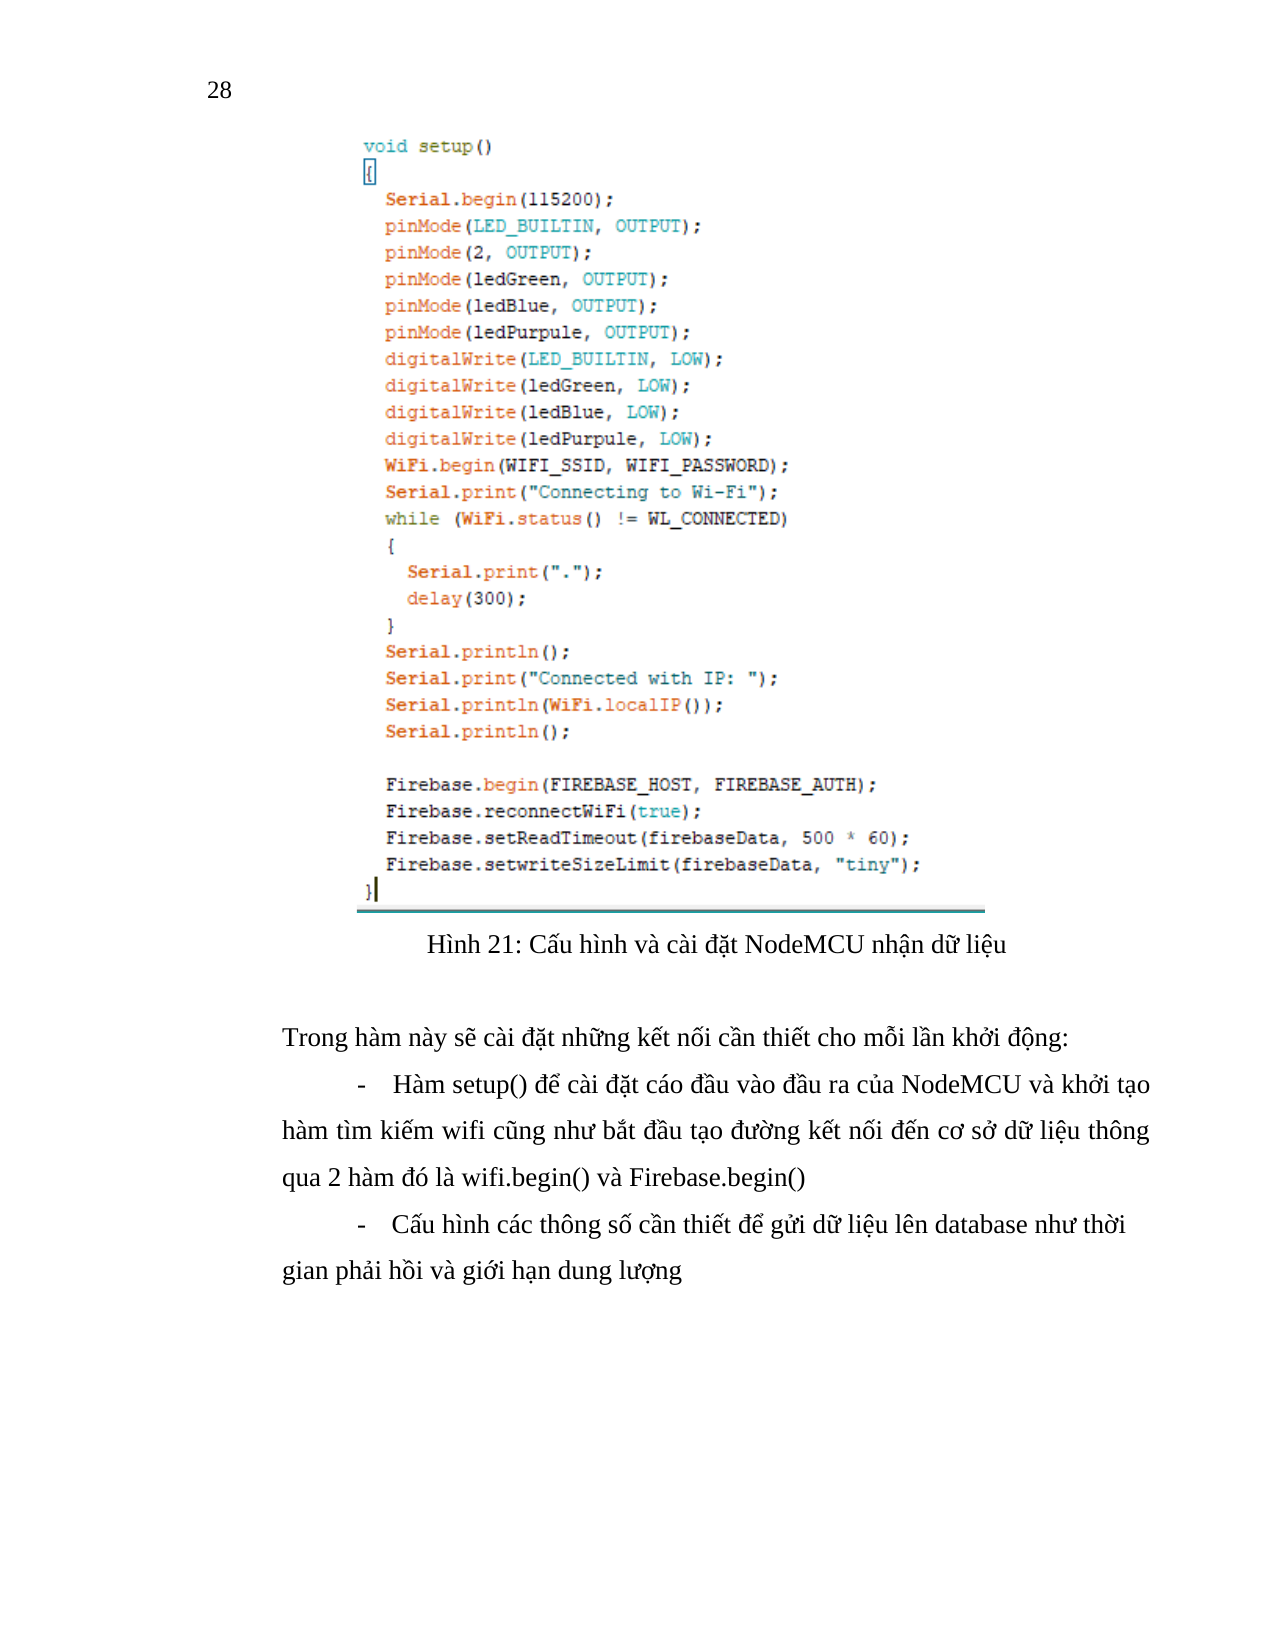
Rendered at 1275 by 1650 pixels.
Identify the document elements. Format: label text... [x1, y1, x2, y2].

text - Hàm setup() để cài đặt cáo đầu vào đầu ra của NodeMCU và khởi tạo hàm tìm kiếm wifi cũng như bắt đầu tạo đường kết nối đến cơ sở dữ liệu thông qua 2 hàm đó là wifi.begin() và Firebase.begin() [282, 1068, 1152, 1192]
text Hình 21: Cấu hình và cài đặt NodeMCU nhận dữ liệu [282, 928, 1152, 959]
text Trong hàm này sẽ cài đặt những kết nối cần thiết cho mỗi lần khởi động: [207, 1021, 1152, 1052]
text - Cấu hình các thông số cần thiết để gửi dữ liệu lên database như thời gian phải hồi và giới hạn dung lượng [282, 1208, 1152, 1286]
picture [356, 132, 985, 913]
